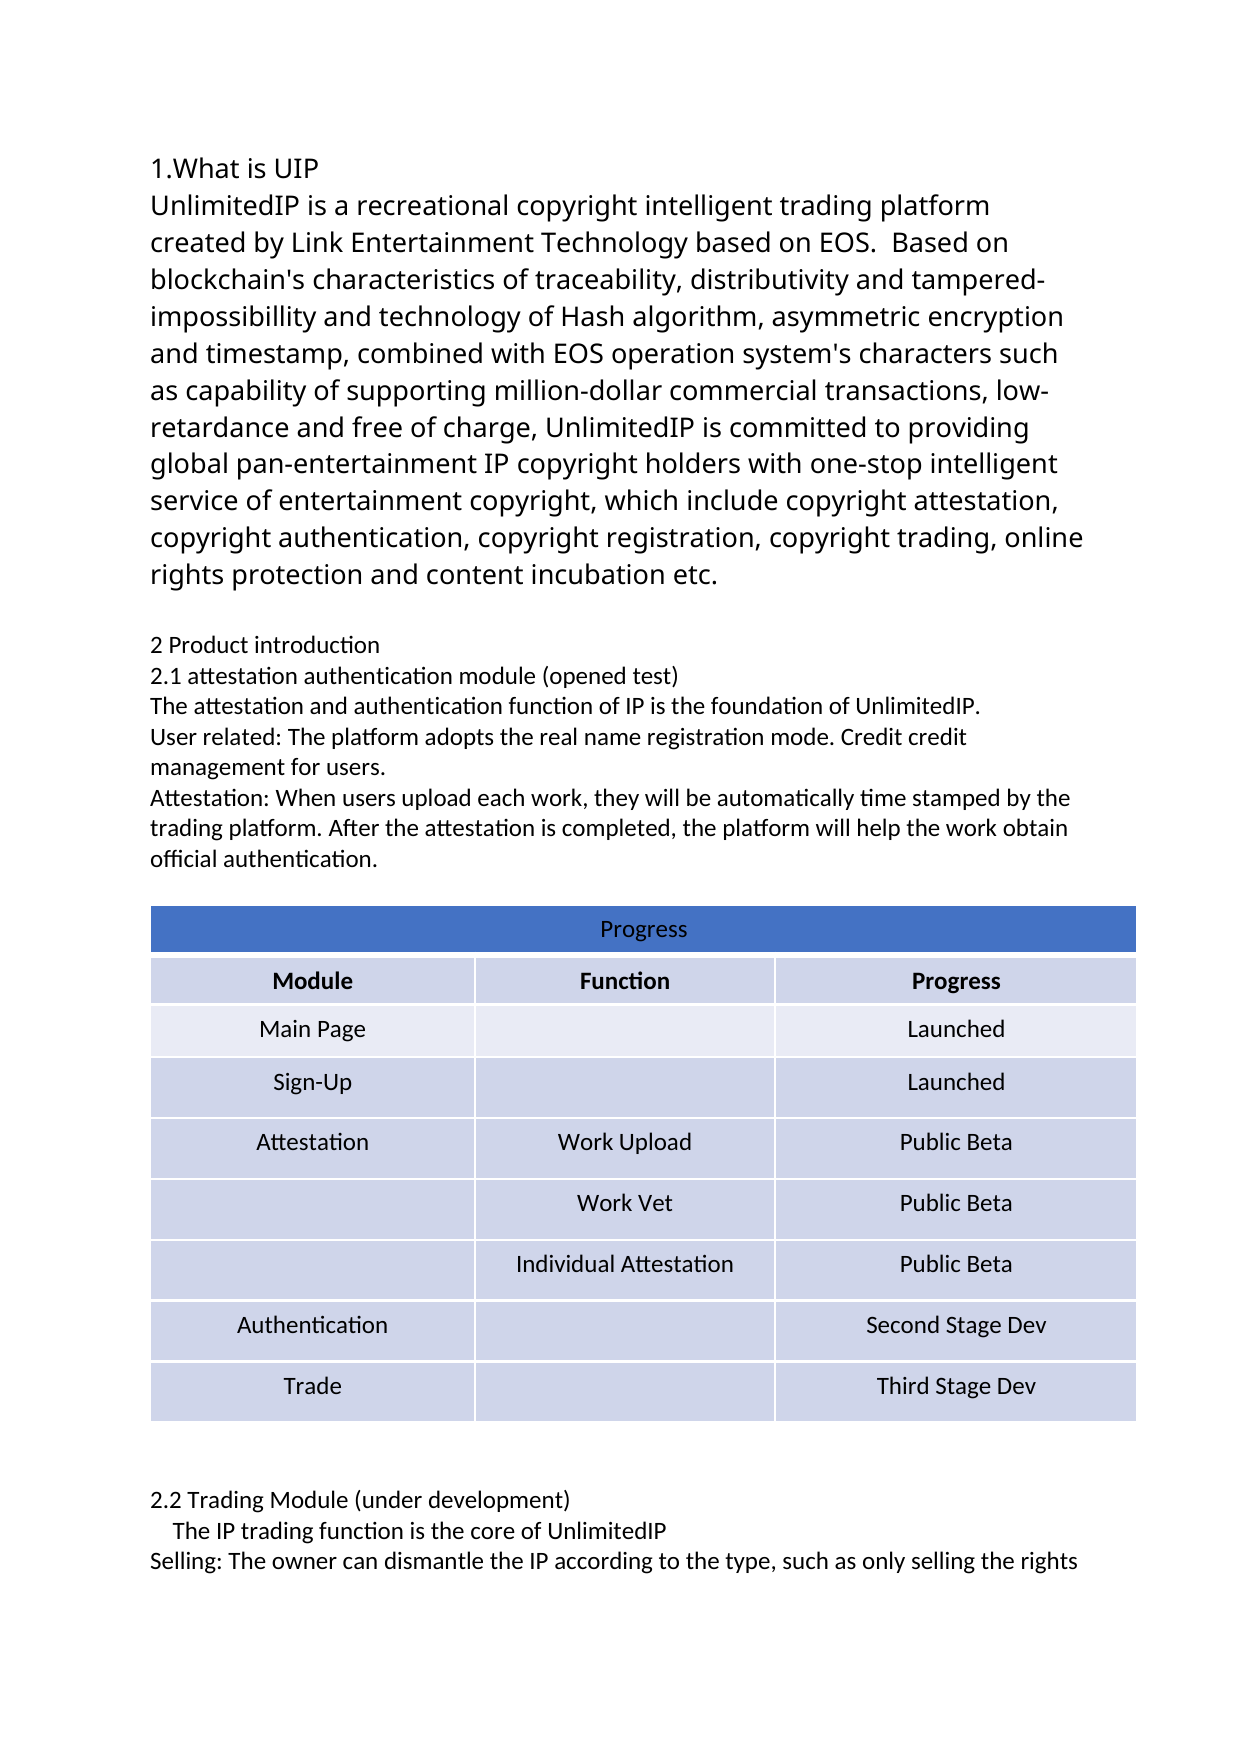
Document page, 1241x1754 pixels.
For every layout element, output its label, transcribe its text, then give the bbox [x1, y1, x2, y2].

table_cell [151, 1241, 474, 1299]
table_header Progress [151, 906, 1136, 952]
table_cell Trade [151, 1363, 474, 1421]
table_cell Sign-Up [151, 1058, 474, 1117]
text 1.What is UIP [150, 150, 1090, 187]
table_cell [476, 1302, 774, 1360]
table_cell Public Beta [776, 1180, 1136, 1239]
table_cell Attestation [151, 1119, 474, 1178]
table_cell Public Beta [776, 1119, 1136, 1178]
text 2 Product introduction [150, 629, 1090, 660]
table_cell Second Stage Dev [776, 1302, 1136, 1360]
table_cell Public Beta [776, 1241, 1136, 1299]
table_cell Third Stage Dev [776, 1363, 1136, 1421]
table_cell Work Upload [476, 1119, 774, 1178]
table_cell Main Page [151, 1006, 474, 1056]
text Attestation: When users upload each work, they will be automatically time stamped by the trading platform. After the attestation is completed, the platform will help the work obtain official authentication. [150, 782, 1090, 873]
text The attestation and authentication function of IP is the foundation of UnlimitedIP. [150, 690, 1090, 721]
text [150, 1545, 1090, 1576]
text UnlimitedIP is a recreational copyright intelligent trading platform created by Link Entertainment Technology based on EOS. Based on blockchain's characteristics of traceability, distributivity and tampered-impossibillity and technology of Hash algorithm, asymmetric encryption and timestamp, combined with EOS operation system's characters such as capability of supporting million-dollar commercial transactions, low-retardance and free of charge, UnlimitedIP is committed to providing global pan-entertainment IP copyright holders with one-stop intelligent service of entertainment copyright, which include copyright attestation, copyright authentication, copyright registration, copyright trading, online rights protection and content incubation etc. [150, 187, 1090, 592]
text The IP trading function is the core of UnlimitedIP [150, 1515, 1090, 1545]
table_cell [476, 1006, 774, 1056]
table_cell Function [476, 958, 774, 1003]
table_cell Launched [776, 1058, 1136, 1117]
table_cell Progress [776, 958, 1136, 1003]
text User related: The platform adopts the real name registration mode. Credit credit management for users. [150, 721, 1090, 782]
table_cell [151, 1180, 474, 1239]
table_cell [476, 1058, 774, 1117]
table_cell Individual Attestation [476, 1241, 774, 1299]
table_cell Module [151, 958, 474, 1003]
table_cell Authentication [151, 1302, 474, 1360]
text 2.2 Trading Module (under development) [150, 1484, 1090, 1515]
text 2.1 attestation authentication module (opened test) [150, 660, 1090, 690]
table_cell Work Vet [476, 1180, 774, 1239]
table_cell [476, 1363, 774, 1421]
table_cell Launched [776, 1006, 1136, 1056]
